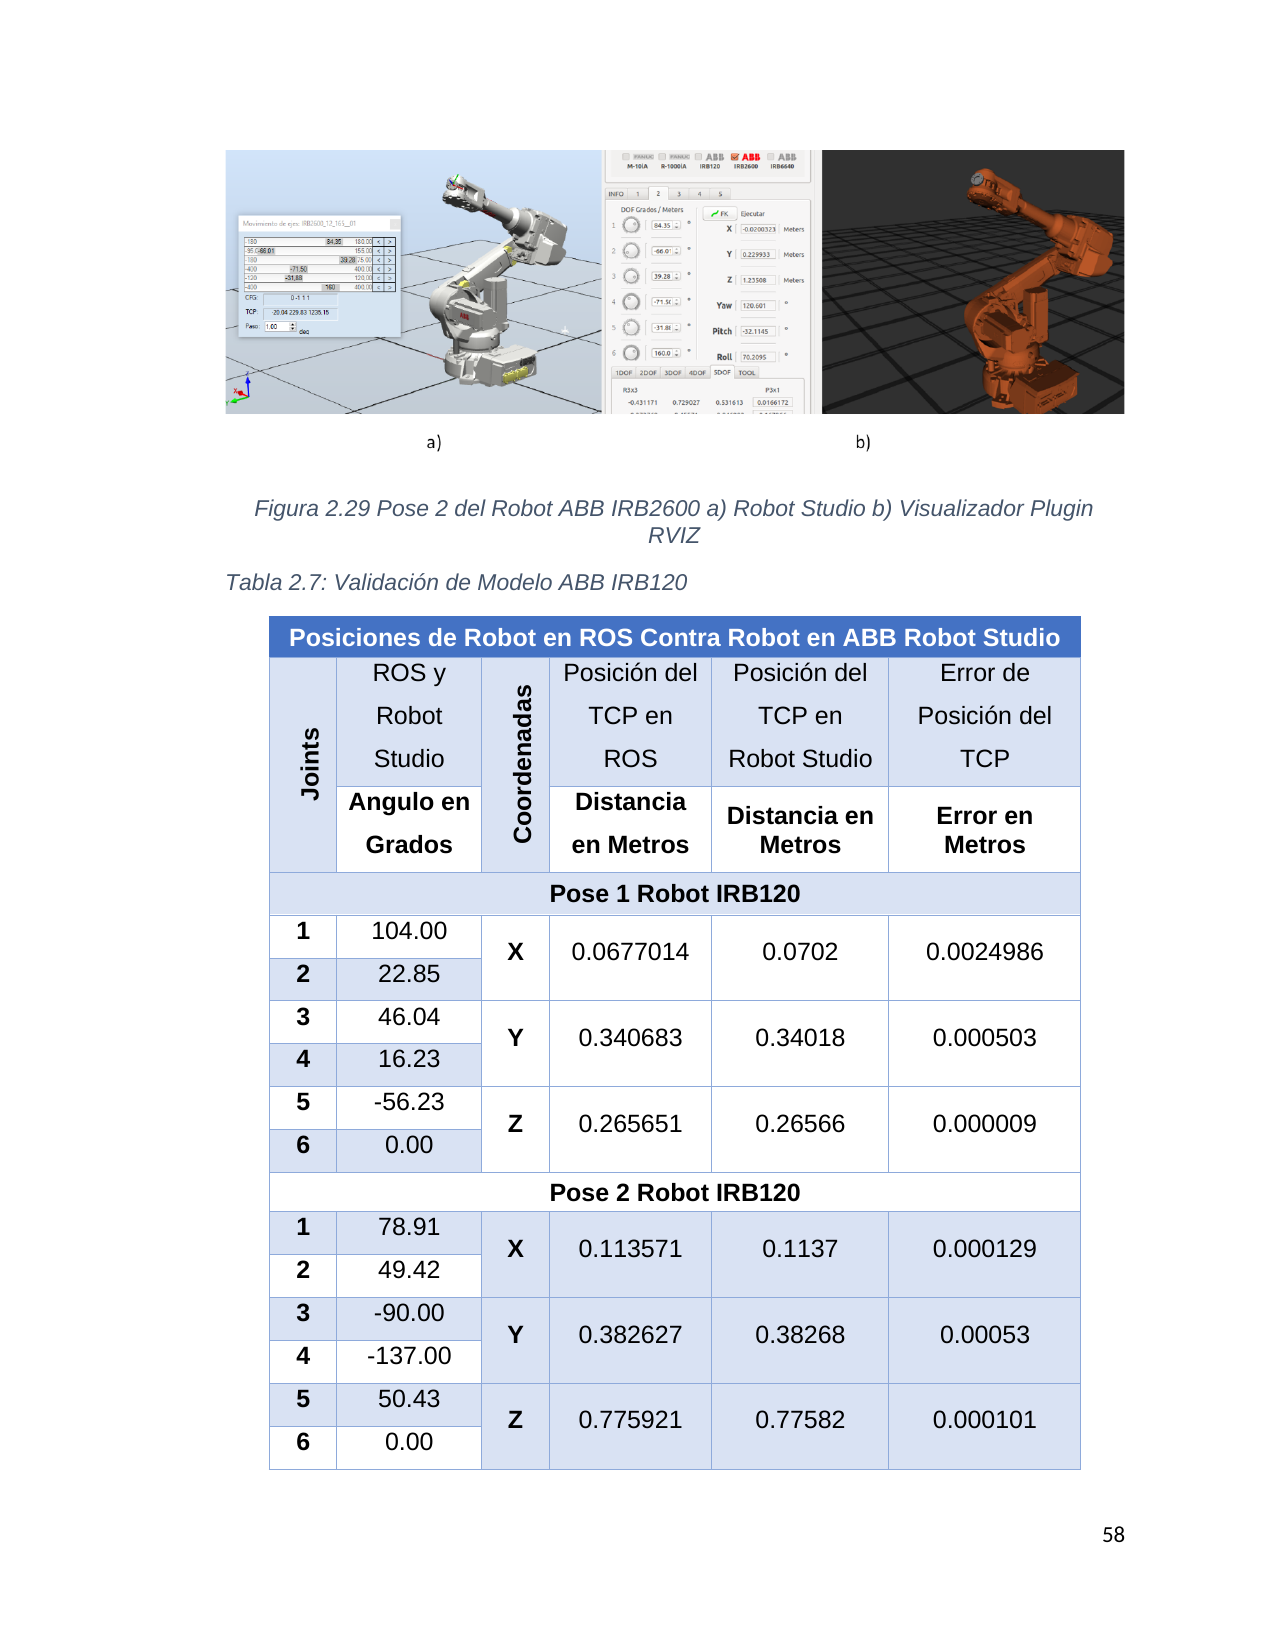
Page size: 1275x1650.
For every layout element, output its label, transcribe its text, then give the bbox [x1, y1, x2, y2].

table_cell 1 [270, 1212, 336, 1254]
text Tabla 2.7: Validación de Modelo ABB IRB120 [225, 569, 1125, 595]
table_cell 3 [270, 1298, 336, 1340]
table_cell 0.113571 [550, 1212, 711, 1297]
table_cell 49.42 [337, 1255, 481, 1297]
table_cell 0.340683 [550, 1001, 711, 1086]
table_cell 2 [270, 959, 336, 1000]
table_cell Joints [270, 658, 336, 872]
table_cell 16.23 [337, 1044, 481, 1086]
table_cell 104.00 [337, 916, 481, 957]
table_cell 0.265651 [550, 1087, 711, 1172]
table_cell 5 [270, 1384, 336, 1426]
table_cell 0.0702 [712, 916, 888, 1000]
table_cell Pose 2 Robot IRB120 [270, 1173, 1080, 1211]
table_cell 46.04 [337, 1001, 481, 1043]
table_cell Z [482, 1087, 549, 1172]
table_cell 0.775921 [550, 1384, 711, 1469]
table_cell 5 [270, 1087, 336, 1129]
table_cell -90.00 [337, 1298, 481, 1340]
table_cell 3 [270, 1001, 336, 1043]
table_cell X [482, 916, 549, 1000]
table_cell 0.26566 [712, 1087, 888, 1172]
table_cell Posición del TCP en ROS [550, 658, 711, 786]
table_cell 22.85 [337, 959, 481, 1000]
table_cell Z [482, 1384, 549, 1469]
table_cell Distancia en Metros [712, 787, 888, 872]
table_header Posiciones de Robot en ROS Contra Robot en ABB Robot Studio [270, 617, 1080, 657]
table_cell Angulo en Grados [337, 787, 481, 872]
table_cell 4 [270, 1044, 336, 1086]
table_cell ROS y Robot Studio [337, 658, 481, 786]
table_cell Distancia en Metros [550, 787, 711, 872]
text Figura 2.29 Pose 2 del Robot ABB IRB2600 a) Robot Studio b) Visualizador Plugin RVIZ [225, 495, 1125, 548]
table_cell Error de Posición del TCP [889, 658, 1080, 786]
table_cell Y [482, 1298, 549, 1383]
table_cell 0.77582 [712, 1384, 888, 1469]
table_cell 0.000009 [889, 1087, 1080, 1172]
table_cell 0.00 [337, 1130, 481, 1172]
table_cell 0.382627 [550, 1298, 711, 1383]
table_cell -137.00 [337, 1341, 481, 1383]
table_cell 6 [270, 1130, 336, 1172]
table_cell Error en Metros [889, 787, 1080, 872]
table_cell 0.00 [337, 1427, 481, 1469]
table_cell 78.91 [337, 1212, 481, 1254]
table_cell 0.0024986 [889, 916, 1080, 1000]
table_cell 0.38268 [712, 1298, 888, 1383]
table_cell -56.23 [337, 1087, 481, 1129]
table_cell 0.000101 [889, 1384, 1080, 1469]
table_cell Pose 1 Robot IRB120 [270, 873, 1080, 914]
table_cell 0.000129 [889, 1212, 1080, 1297]
table_cell 6 [270, 1427, 336, 1469]
table_cell Posición del TCP en Robot Studio [712, 658, 888, 786]
table_cell 2 [270, 1255, 336, 1297]
table_cell 0.000503 [889, 1001, 1080, 1086]
table_cell Y [482, 1001, 549, 1086]
table_cell 0.1137 [712, 1212, 888, 1297]
table_cell 0.34018 [712, 1001, 888, 1086]
table_cell 4 [270, 1341, 336, 1383]
table_cell 1 [270, 916, 336, 957]
table_cell 0.0677014 [550, 916, 711, 1000]
table_cell Coordenadas [482, 658, 549, 872]
picture [225, 150, 1125, 465]
table_cell 50.43 [337, 1384, 481, 1426]
table_cell 0.00053 [889, 1298, 1080, 1383]
table_cell X [482, 1212, 549, 1297]
